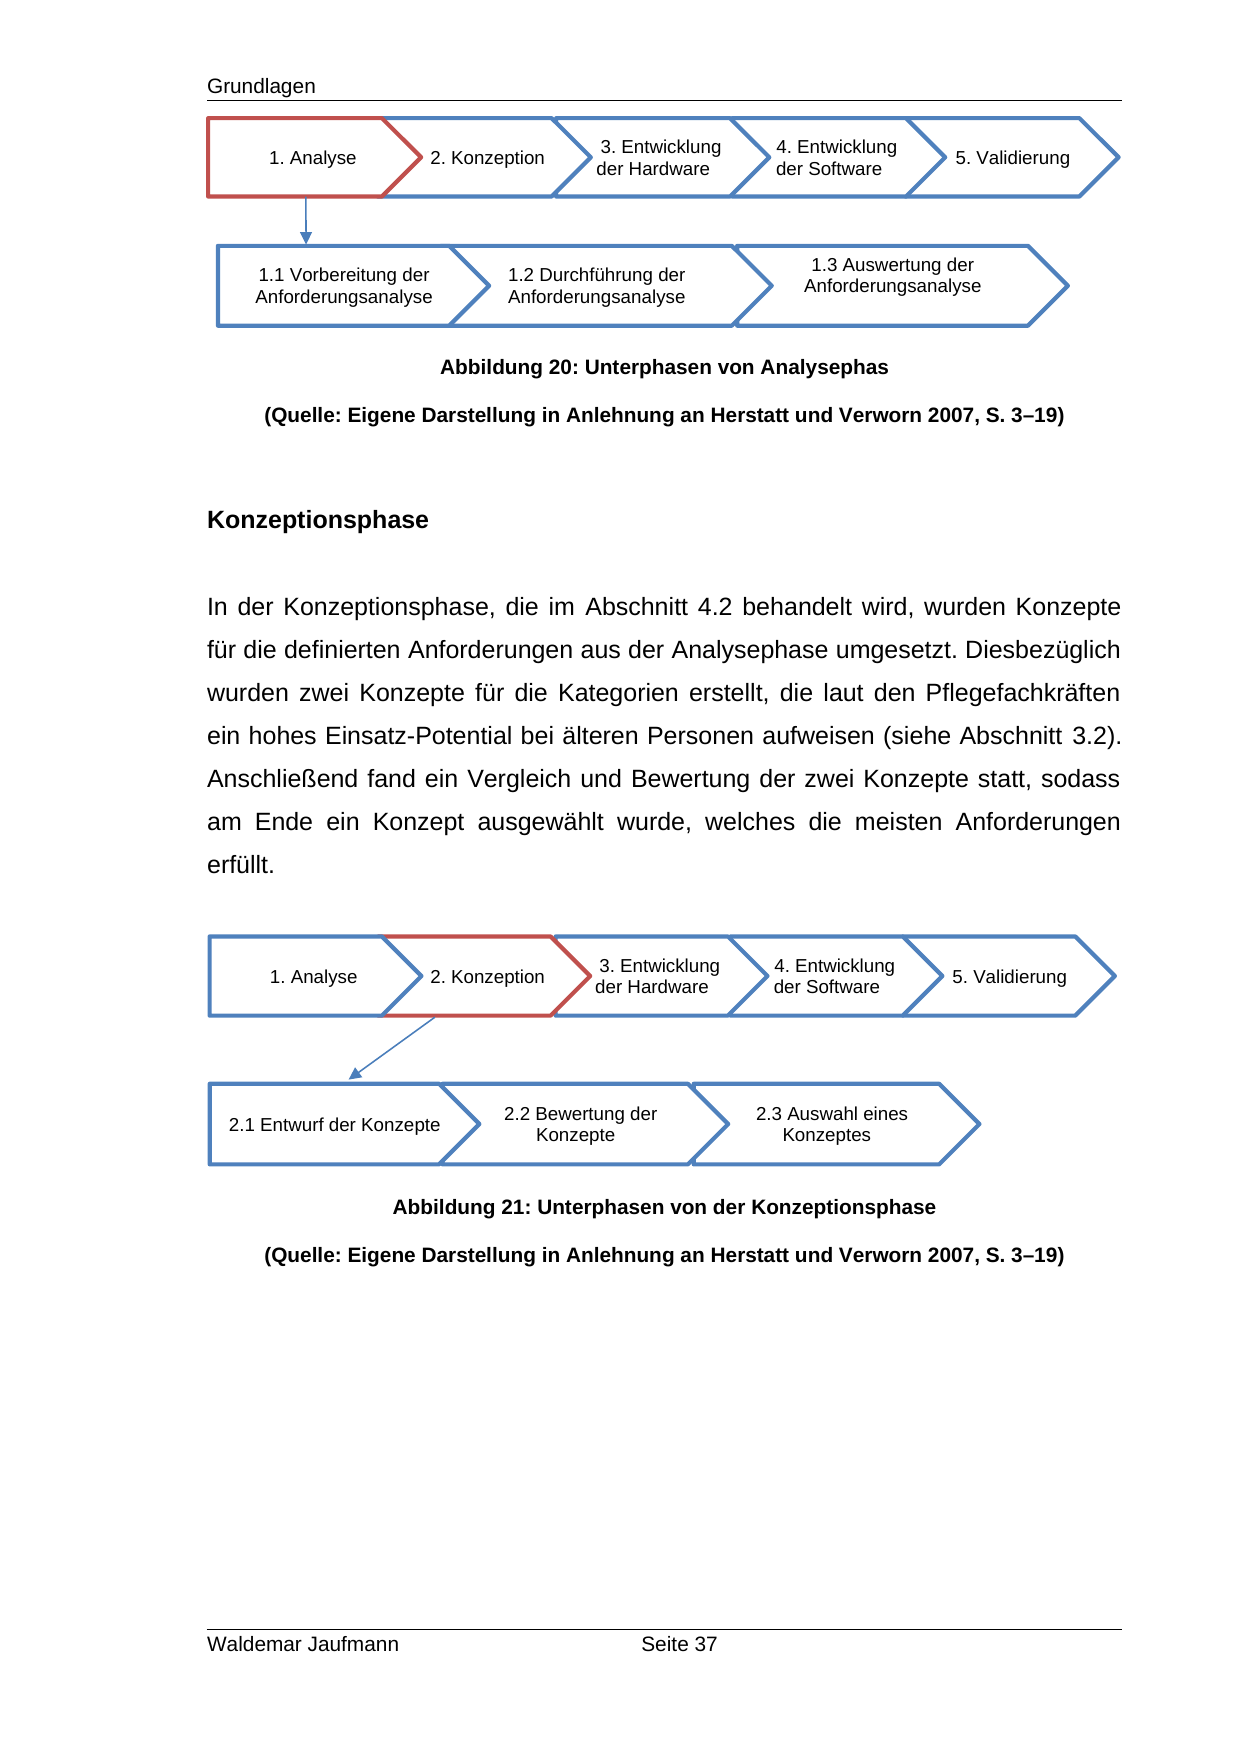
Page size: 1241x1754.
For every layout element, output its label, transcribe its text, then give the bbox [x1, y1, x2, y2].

text Abbildung 20: Unterphasen von Analysephas [207, 354, 1122, 378]
text Konzeptionsphase [207, 505, 1122, 534]
text (Quelle: Eigene Darstellung in Anlehnung an Herstatt und Verworn 2007, S. 3–19) [207, 403, 1122, 427]
text Abbildung 21: Unterphasen von der Konzeptionsphase [207, 1195, 1122, 1219]
text In der Konzeptionsphase, die im Abschnitt 4.2 behandelt wird, wurden Konzepte für die definierten Anforderungen aus der Analysephase umgesetzt. Diesbezüglich wurden zwei Konzepte für die Kategorien erstellt, die laut den Pflegefachkräften ein hohes Einsatz-Potential bei älteren Personen aufweisen (siehe Abschnitt 3.2). Anschließend fand ein Vergleich und Bewertung der zwei Konzepte statt, sodass am Ende ein Konzept ausgewählt wurde, welches die meisten Anforderungen erfüllt. [207, 592, 1122, 879]
text (Quelle: Eigene Darstellung in Anlehnung an Herstatt und Verworn 2007, S. 3–19) [207, 1243, 1122, 1267]
